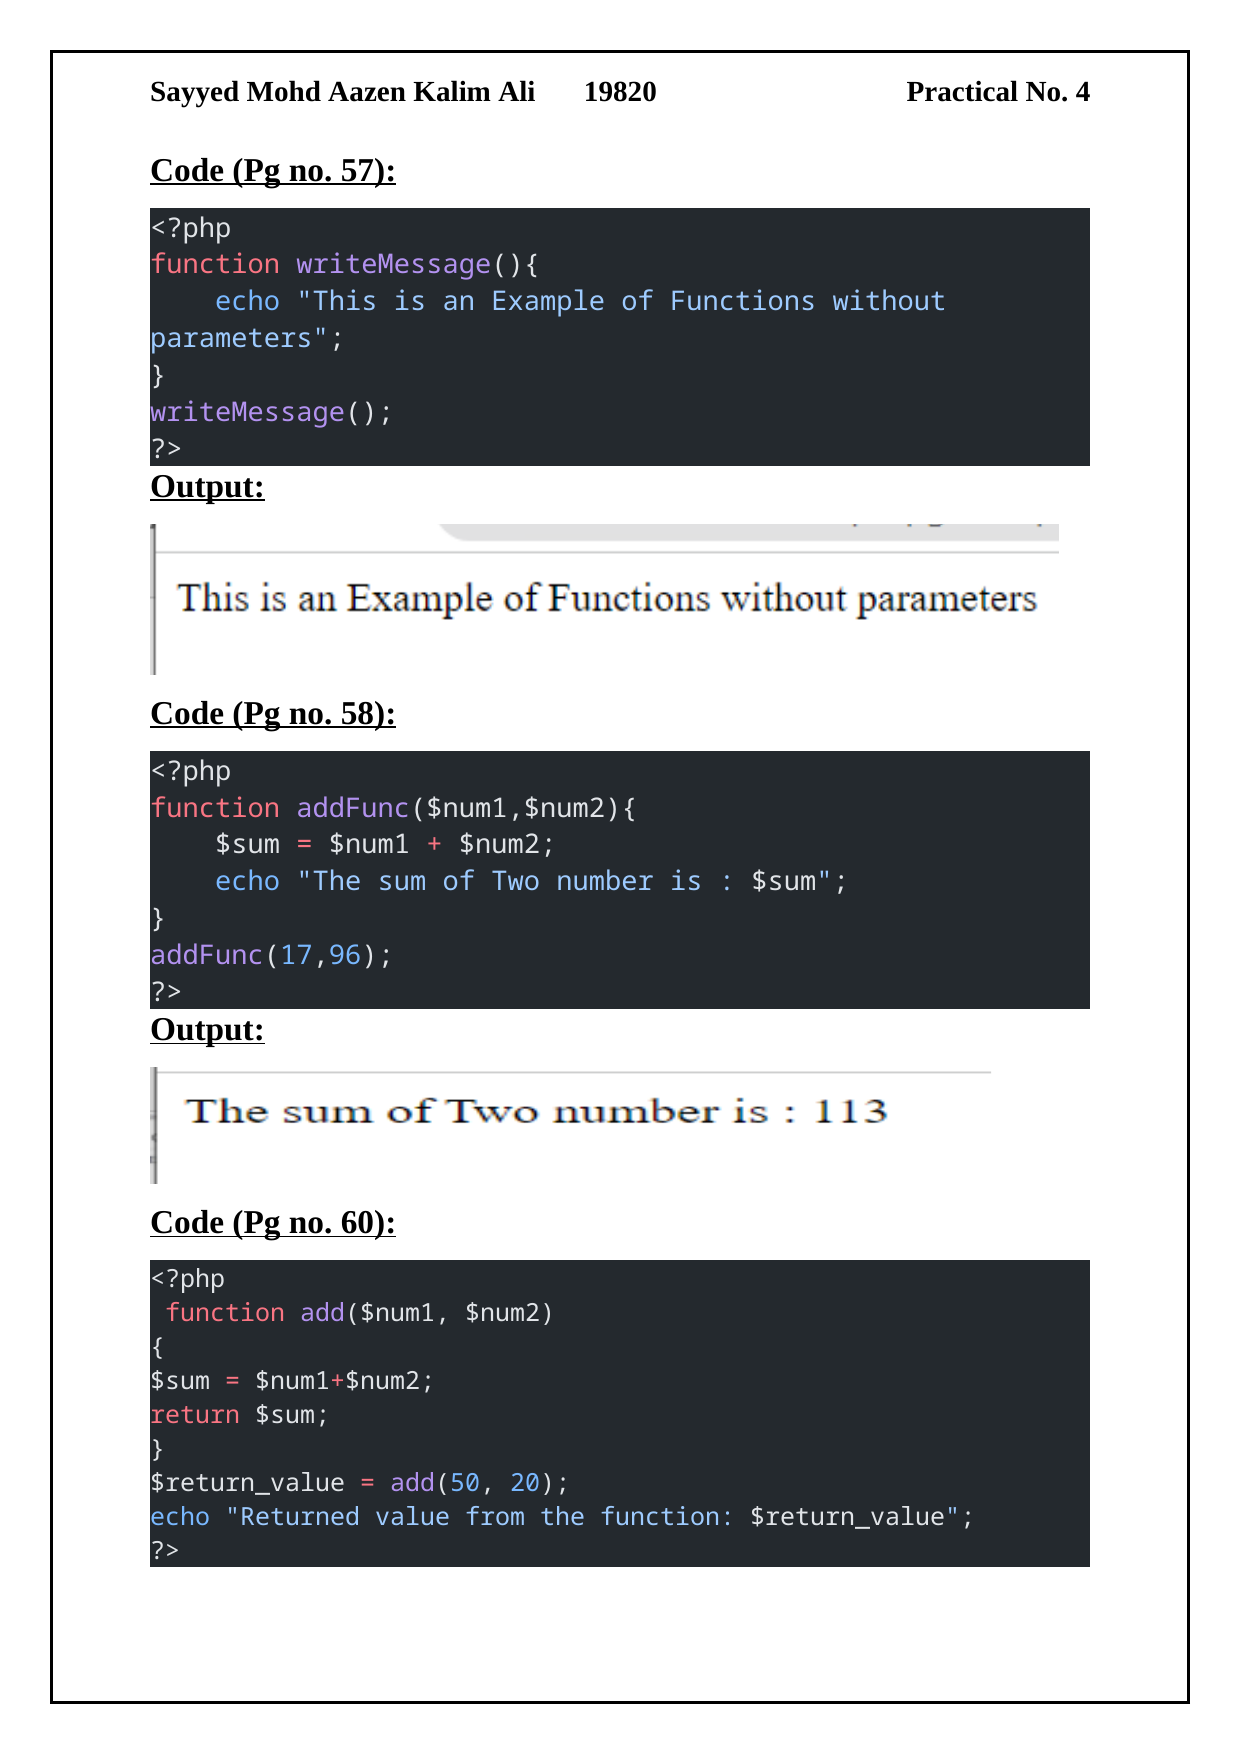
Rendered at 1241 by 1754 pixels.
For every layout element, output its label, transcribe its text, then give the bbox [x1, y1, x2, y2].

text addFunc(17,96); [150, 936, 1090, 972]
text function add($num1, $num2) [150, 1294, 1090, 1328]
text function writeMessage(){ [150, 245, 1090, 282]
text ?> [150, 429, 1090, 466]
picture [150, 1067, 992, 1184]
text Code (Pg no. 58): [150, 693, 1090, 732]
text $sum = $num1+$num2; [150, 1362, 1090, 1397]
text writeMessage(); [150, 392, 1090, 429]
picture [150, 524, 1059, 675]
text Code (Pg no. 60): [150, 1202, 1090, 1241]
text $sum = $num1 + $num2; [150, 825, 1090, 862]
text return $sum; [150, 1397, 1090, 1431]
text Output: [150, 466, 1090, 504]
text Code (Pg no. 57): [150, 150, 1090, 188]
text echo "Returned value from the function: $return_value"; [150, 1499, 1090, 1533]
text ?> [150, 972, 1090, 1009]
text echo "This is an Example of Functions without parameters"; [150, 282, 1090, 356]
text <?php [150, 751, 1090, 788]
text $return_value = add(50, 20); [150, 1465, 1090, 1499]
text Output: [150, 1009, 1090, 1048]
text } [150, 1431, 1090, 1465]
text } [150, 899, 1090, 936]
text function addFunc($num1,$num2){ [150, 788, 1090, 825]
text } [150, 356, 1090, 392]
text ?> [150, 1533, 1090, 1567]
text echo "The sum of Two number is : $sum"; [150, 862, 1090, 899]
text { [150, 1328, 1090, 1362]
text <?php [150, 208, 1090, 245]
text <?php [150, 1260, 1090, 1294]
